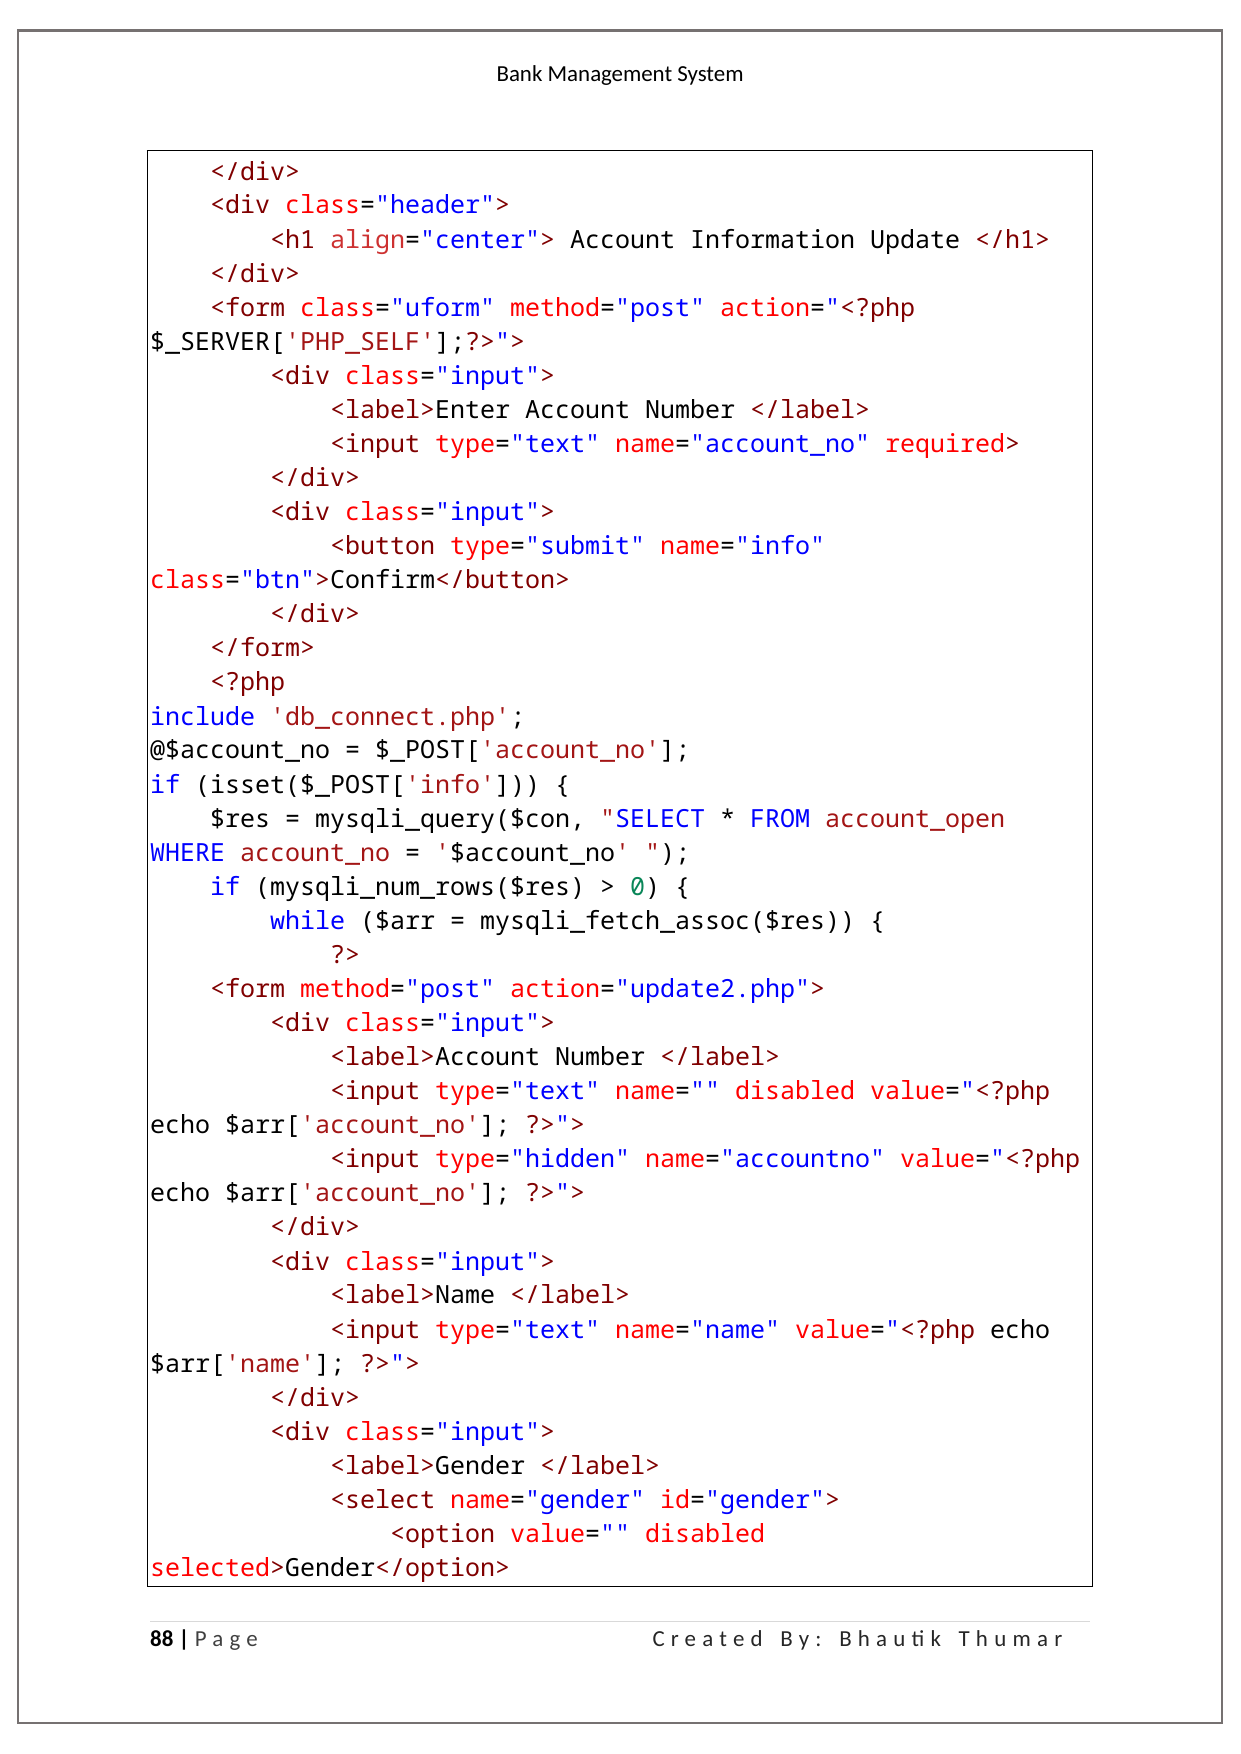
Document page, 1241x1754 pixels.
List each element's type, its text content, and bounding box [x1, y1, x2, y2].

text <input type="text" name="" disabled value="<?php echo $arr['account_no']; ?>"> [150, 1073, 1090, 1141]
text if (mysqli_num_rows($res) > 0) { [150, 868, 1090, 902]
text <div class="input"> [150, 1243, 1090, 1277]
text <div class="input"> [150, 357, 1090, 392]
text <option value="" disabled selected>Gender</option> [148, 1512, 1092, 1586]
text <label>Account Number </label> [150, 1039, 1090, 1073]
text ?> [150, 937, 1090, 971]
text <h1 align="center"> Account Information Update </h1> [150, 221, 1090, 255]
text <input type="hidden" name="accountno" value="<?php echo $arr['account_no']; ?>"> [150, 1141, 1090, 1209]
text <?php [150, 664, 1090, 698]
text </div> [150, 596, 1090, 630]
text <div class="input"> [150, 1413, 1090, 1447]
text </div> [150, 1379, 1090, 1413]
text <select name="gender" id="gender"> [150, 1482, 1090, 1512]
text <form class="uform" method="post" action="<?php $_SERVER['PHP_SELF'];?>"> [150, 289, 1090, 357]
text <input type="text" name="name" value="<?php echo $arr['name']; ?>"> [150, 1311, 1090, 1379]
text <button type="submit" name="info" class="btn">Confirm</button> [150, 528, 1090, 596]
text <div class="input"> [150, 1005, 1090, 1039]
text include 'db_connect.php'; [150, 698, 1090, 732]
text <div class="header"> [150, 187, 1090, 221]
text </div> [150, 460, 1090, 494]
text <form method="post" action="update2.php"> [150, 971, 1090, 1005]
text </form> [150, 630, 1090, 664]
text <input type="text" name="account_no" required> [150, 426, 1090, 460]
text @$account_no = $_POST['account_no']; [150, 732, 1090, 766]
text <label>Enter Account Number </label> [150, 392, 1090, 426]
text </div> [148, 151, 1092, 187]
text <div class="input"> [150, 494, 1090, 528]
text $res = mysqli_query($con, "SELECT * FROM account_open WHERE account_no = '$account_no' "); [150, 800, 1090, 868]
text while ($arr = mysqli_fetch_assoc($res)) { [150, 902, 1090, 937]
text <label>Gender </label> [150, 1447, 1090, 1482]
text </div> [150, 255, 1090, 289]
text <label>Name </label> [150, 1277, 1090, 1311]
text if (isset($_POST['info'])) { [150, 766, 1090, 800]
text </div> [150, 1209, 1090, 1243]
